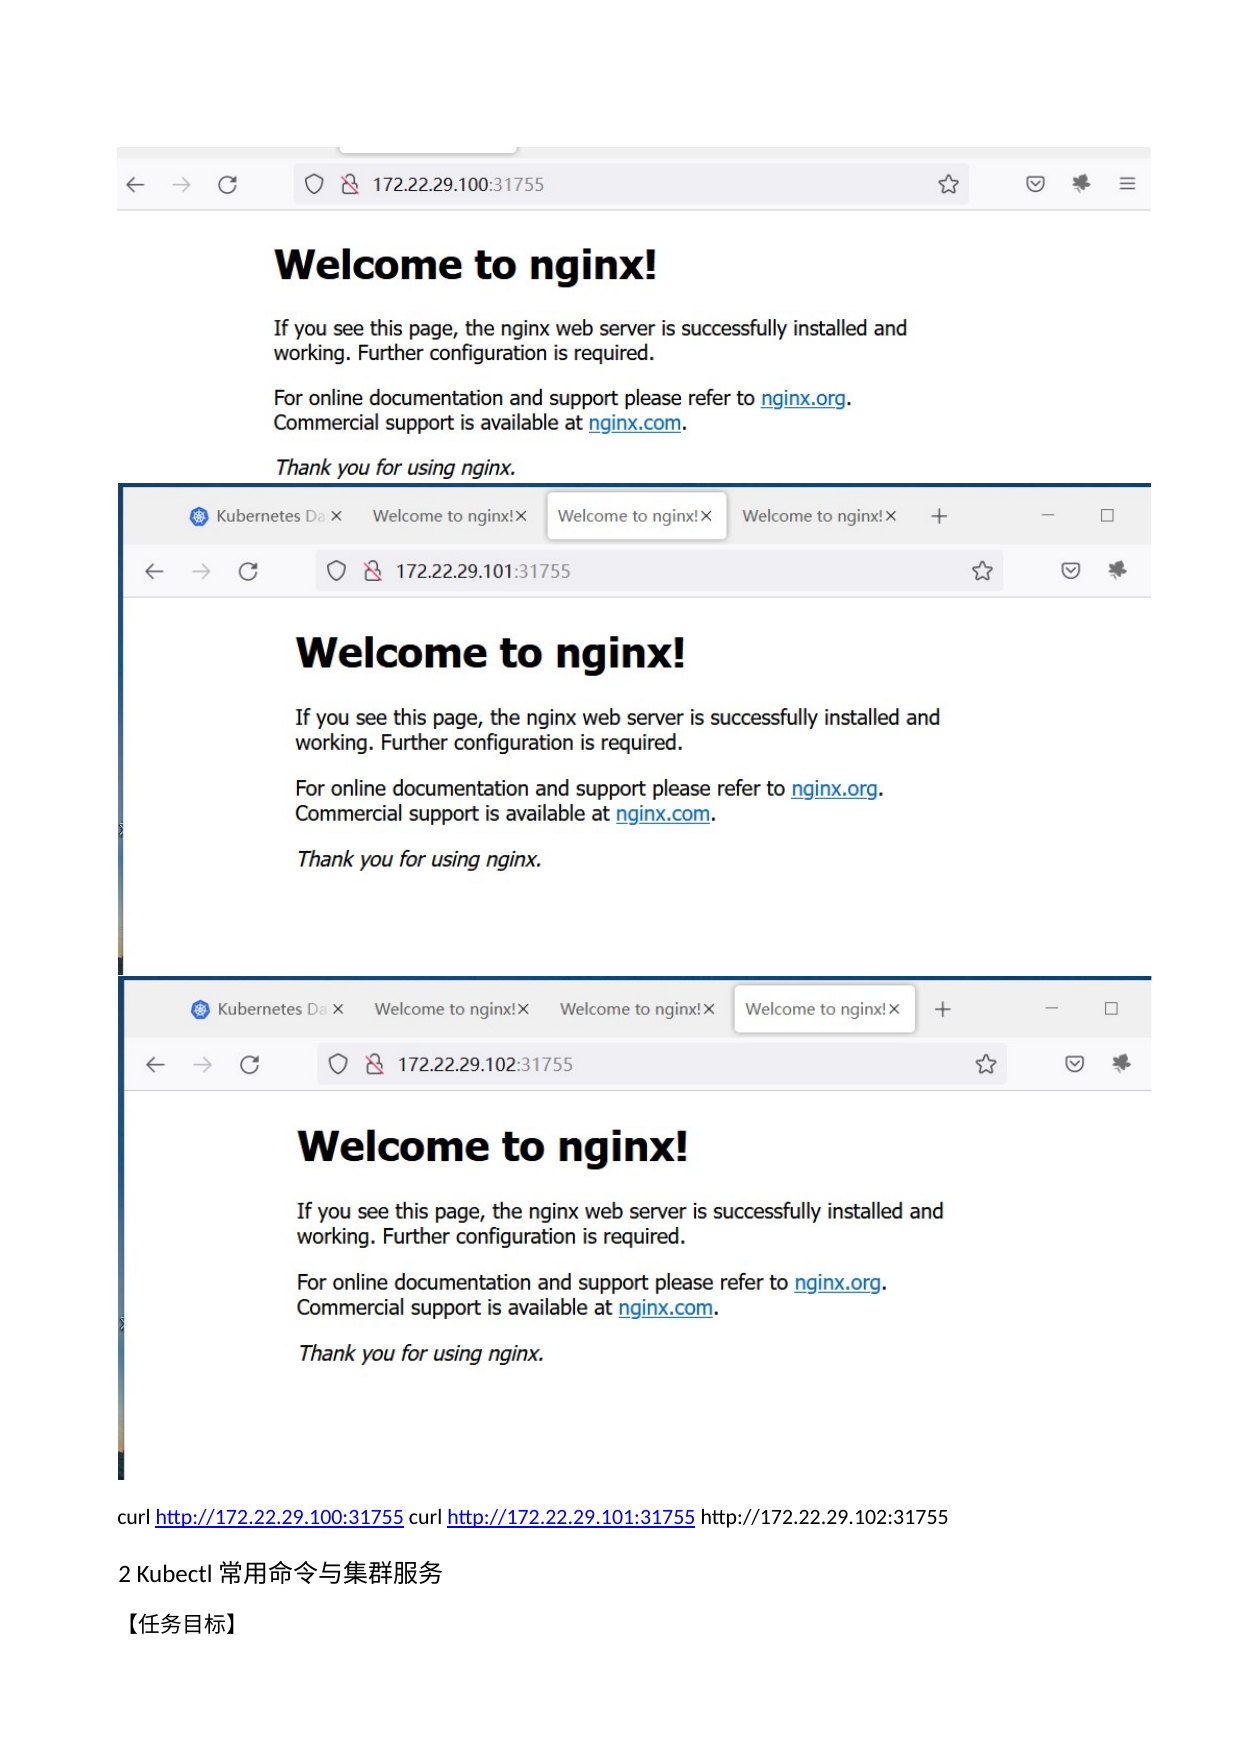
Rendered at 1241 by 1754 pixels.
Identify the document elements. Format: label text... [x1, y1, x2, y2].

text curl http://172.22.29.100:31755 curl http://172.22.29.101:31755 http://172.22.29.102:31755 [117, 1503, 1141, 1530]
text 【任务目标】 [117, 1607, 1135, 1638]
picture [117, 147, 1151, 482]
picture [118, 976, 1152, 1480]
subtitle 2 Kubectl 常用命令与集群服务 [118, 1554, 1141, 1590]
picture [118, 483, 1151, 975]
